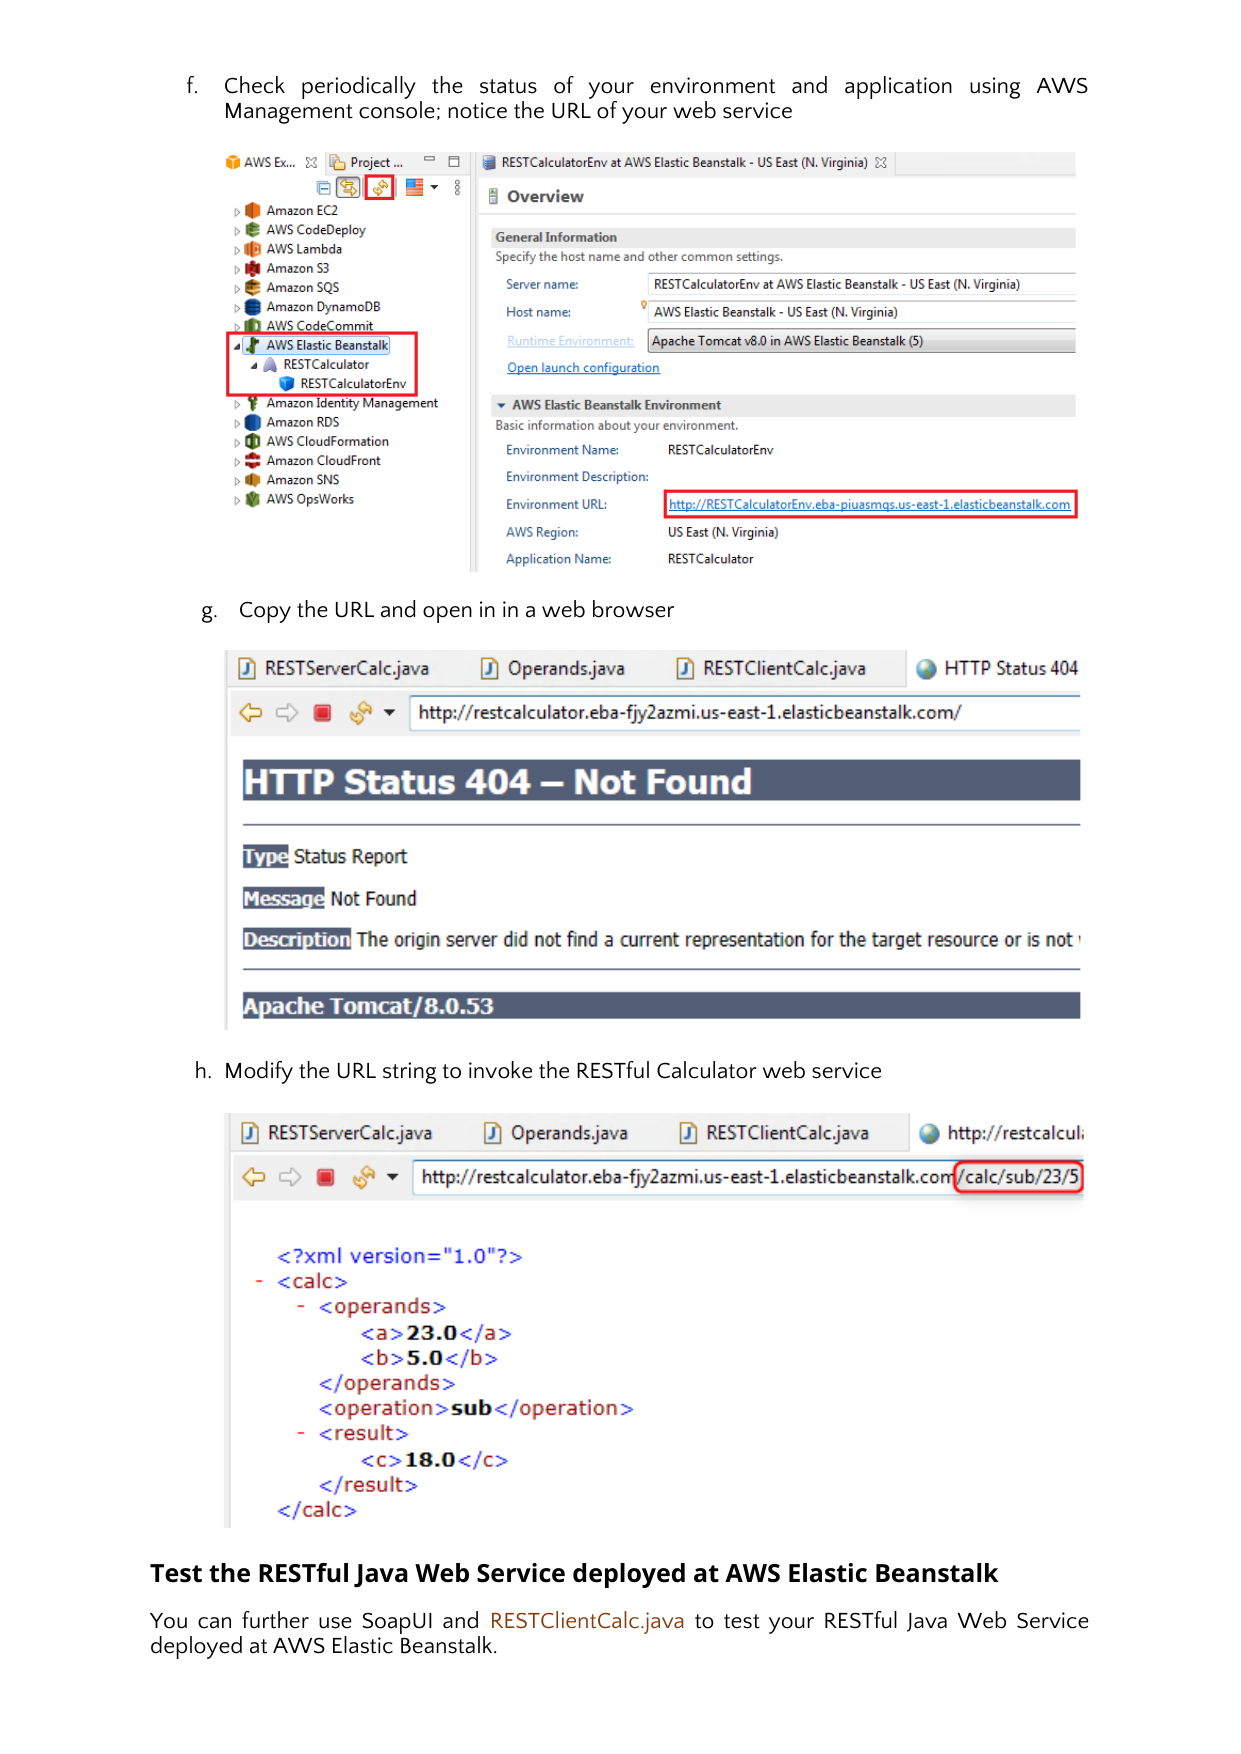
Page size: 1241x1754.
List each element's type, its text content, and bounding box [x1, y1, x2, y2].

list Check periodically the status of your environment and application using AWS Management console; notice the URL of your web service [186, 74, 1090, 124]
subtitle Test the RESTful Java Web Service deployed at AWS Elastic Beanstalk [150, 1556, 1090, 1589]
list Copy the URL and open in in a web browser [201, 598, 1090, 623]
text You can further use SoapUI and RESTClientCalc.java to test your RESTful Java Web Service deployed at AWS Elastic Beanstalk. [150, 1609, 1090, 1660]
picture [223, 650, 1081, 1030]
picture [223, 1113, 1084, 1528]
picture [223, 152, 1081, 573]
list Modify the URL string to invoke the RESTful Calculator web service [194, 1059, 1090, 1084]
